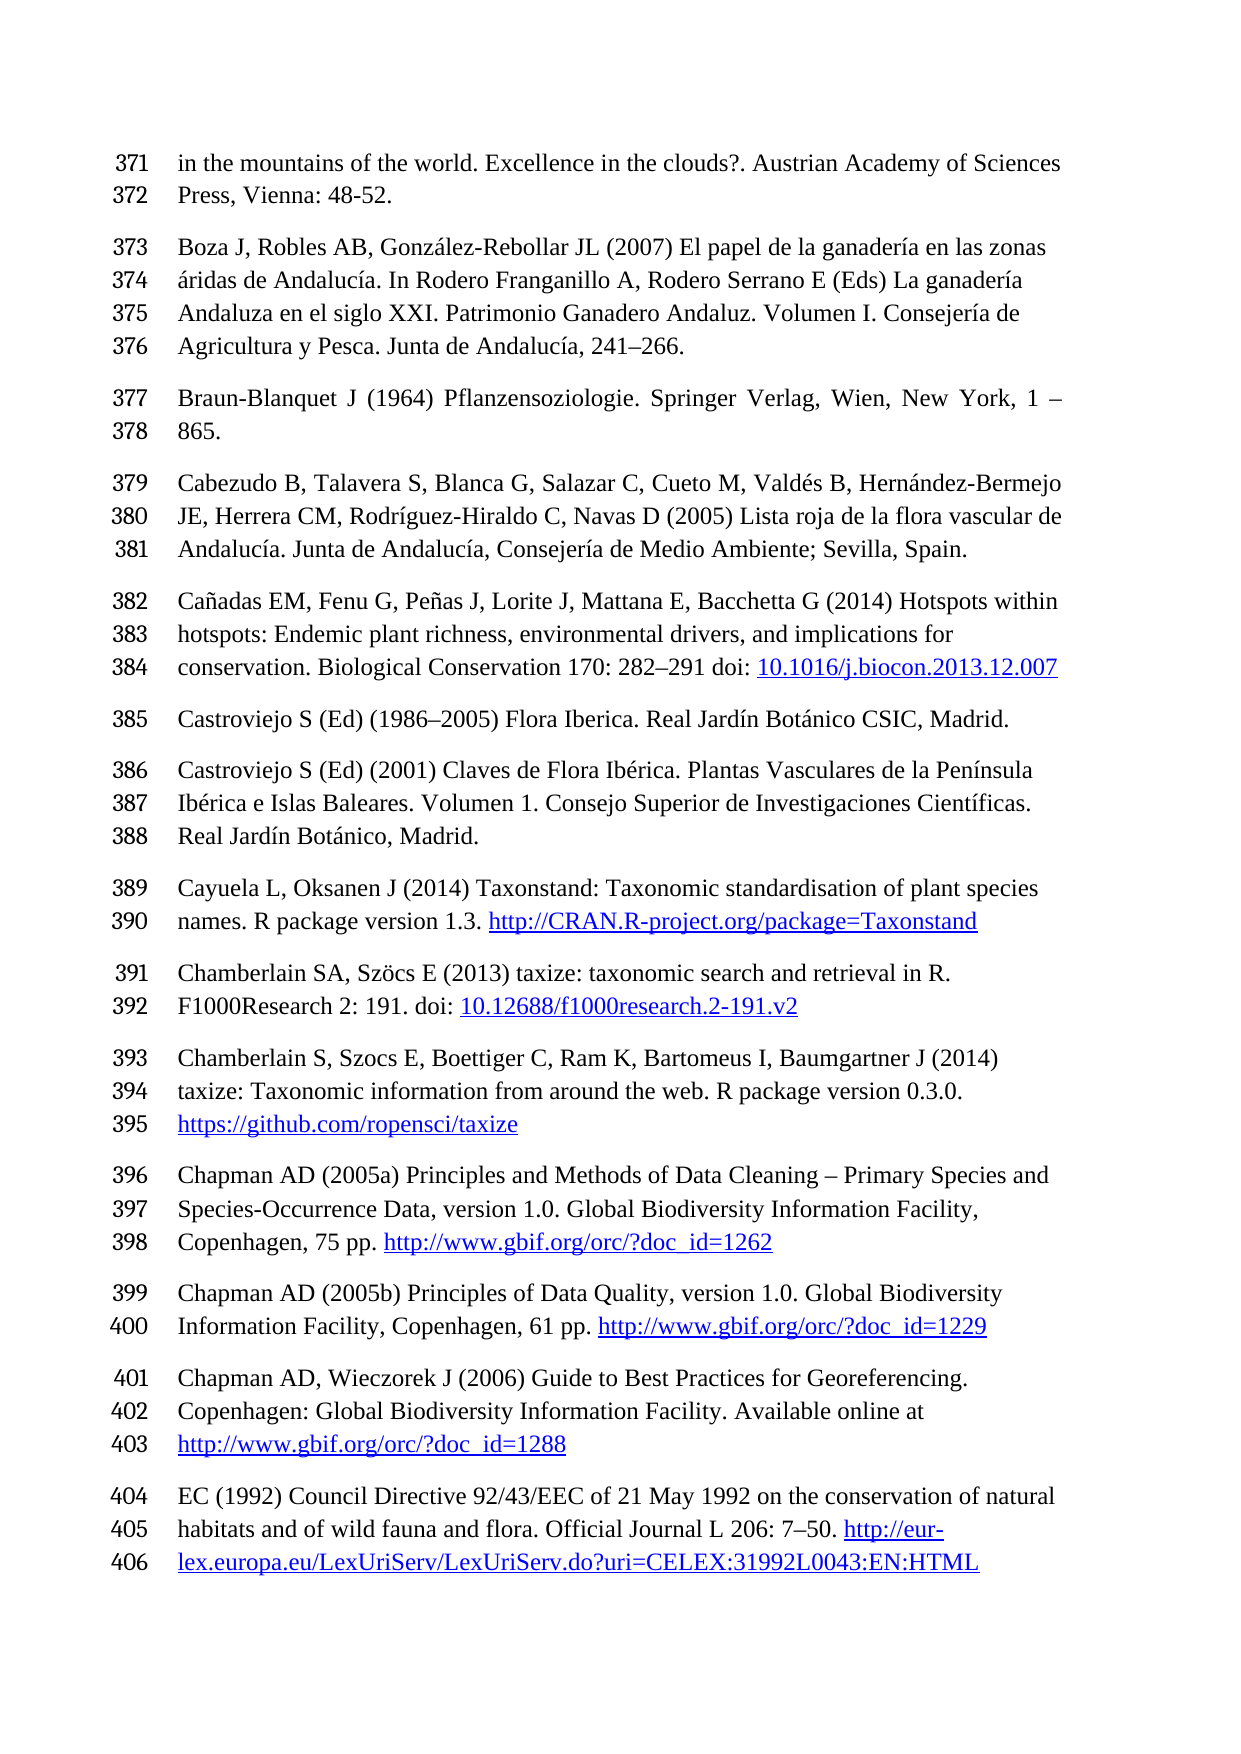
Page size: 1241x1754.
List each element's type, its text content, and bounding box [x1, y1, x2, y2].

text Braun-Blanquet J (1964) Pflanzensoziologie. Springer Verlag, Wien, New York, 1 – 865. [177, 383, 1063, 445]
text Castroviejo S (Ed) (1986–2005) Flora Iberica. Real Jardín Botánico CSIC, Madrid. [177, 704, 1063, 732]
text Cabezudo B, Talavera S, Blanca G, Salazar C, Cueto M, Valdés B, Hernández-Bermejo JE, Herrera CM, Rodríguez-Hiraldo C, Navas D (2005) Lista roja de la flora vascular de Andalucía. Junta de Andalucía, Consejería de Medio Ambiente; Sevilla, Spain. [177, 468, 1063, 563]
text Chamberlain S, Szocs E, Boettiger C, Ram K, Bartomeus I, Baumgartner J (2014) taxize: Taxonomic information from around the web. R package version 0.3.0. https://github.com/ropensci/taxize [177, 1043, 1063, 1138]
text Cayuela L, Oksanen J (2014) Taxonstand: Taxonomic standardisation of plant species names. R package version 1.3. http://CRAN.R-project.org/package=Taxonstand [177, 873, 1063, 935]
text Castroviejo S (Ed) (2001) Claves de Flora Ibérica. Plantas Vasculares de la Península Ibérica e Islas Baleares. Volumen 1. Consejo Superior de Investigaciones Científicas. Real Jardín Botánico, Madrid. [177, 755, 1063, 850]
text Chapman AD (2005b) Principles of Data Quality, version 1.0. Global Biodiversity Information Facility, Copenhagen, 61 pp. http://www.gbif.org/orc/?doc_id=1229 [177, 1278, 1063, 1340]
text Chapman AD, Wieczorek J (2006) Guide to Best Practices for Georeferencing. Copenhagen: Global Biodiversity Information Facility. Available online at http://www.gbif.org/orc/?doc_id=1288 [177, 1363, 1063, 1458]
text Cañadas EM, Fenu G, Peñas J, Lorite J, Mattana E, Bacchetta G (2014) Hotspots within hotspots: Endemic plant richness, environmental drivers, and implications for conservation. Biological Conservation 170: 282–291 doi: 10.1016/j.biocon.2013.12.007 [177, 586, 1063, 681]
text Chapman AD (2005a) Principles and Methods of Data Cleaning – Primary Species and Species-Occurrence Data, version 1.0. Global Biodiversity Information Facility, Copenhagen, 75 pp. http://www.gbif.org/orc/?doc_id=1262 [177, 1161, 1063, 1255]
text Chamberlain SA, Szöcs E (2013) taxize: taxonomic search and retrieval in R. F1000Research 2: 191. doi: 10.12688/f1000research.2-191.v2 [177, 958, 1063, 1020]
text Boza J, Robles AB, González-Rebollar JL (2007) El papel de la ganadería en las zonas áridas de Andalucía. In Rodero Franganillo A, Rodero Serrano E (Eds) La ganadería Andaluza en el siglo XXI. Patrimonio Ganadero Andaluz. Volumen I. Consejería de Agricultura y Pesca. Junta de Andalucía, 241–266. [177, 232, 1063, 360]
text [177, 148, 1063, 209]
text EC (1992) Council Directive 92/43/EEC of 21 May 1992 on the conservation of natural habitats and of wild fauna and flora. Official Journal L 206: 7–50. http://eur-lex.europa.eu/LexUriServ/LexUriServ.do?uri=CELEX:31992L0043:EN:HTML [177, 1481, 1063, 1576]
